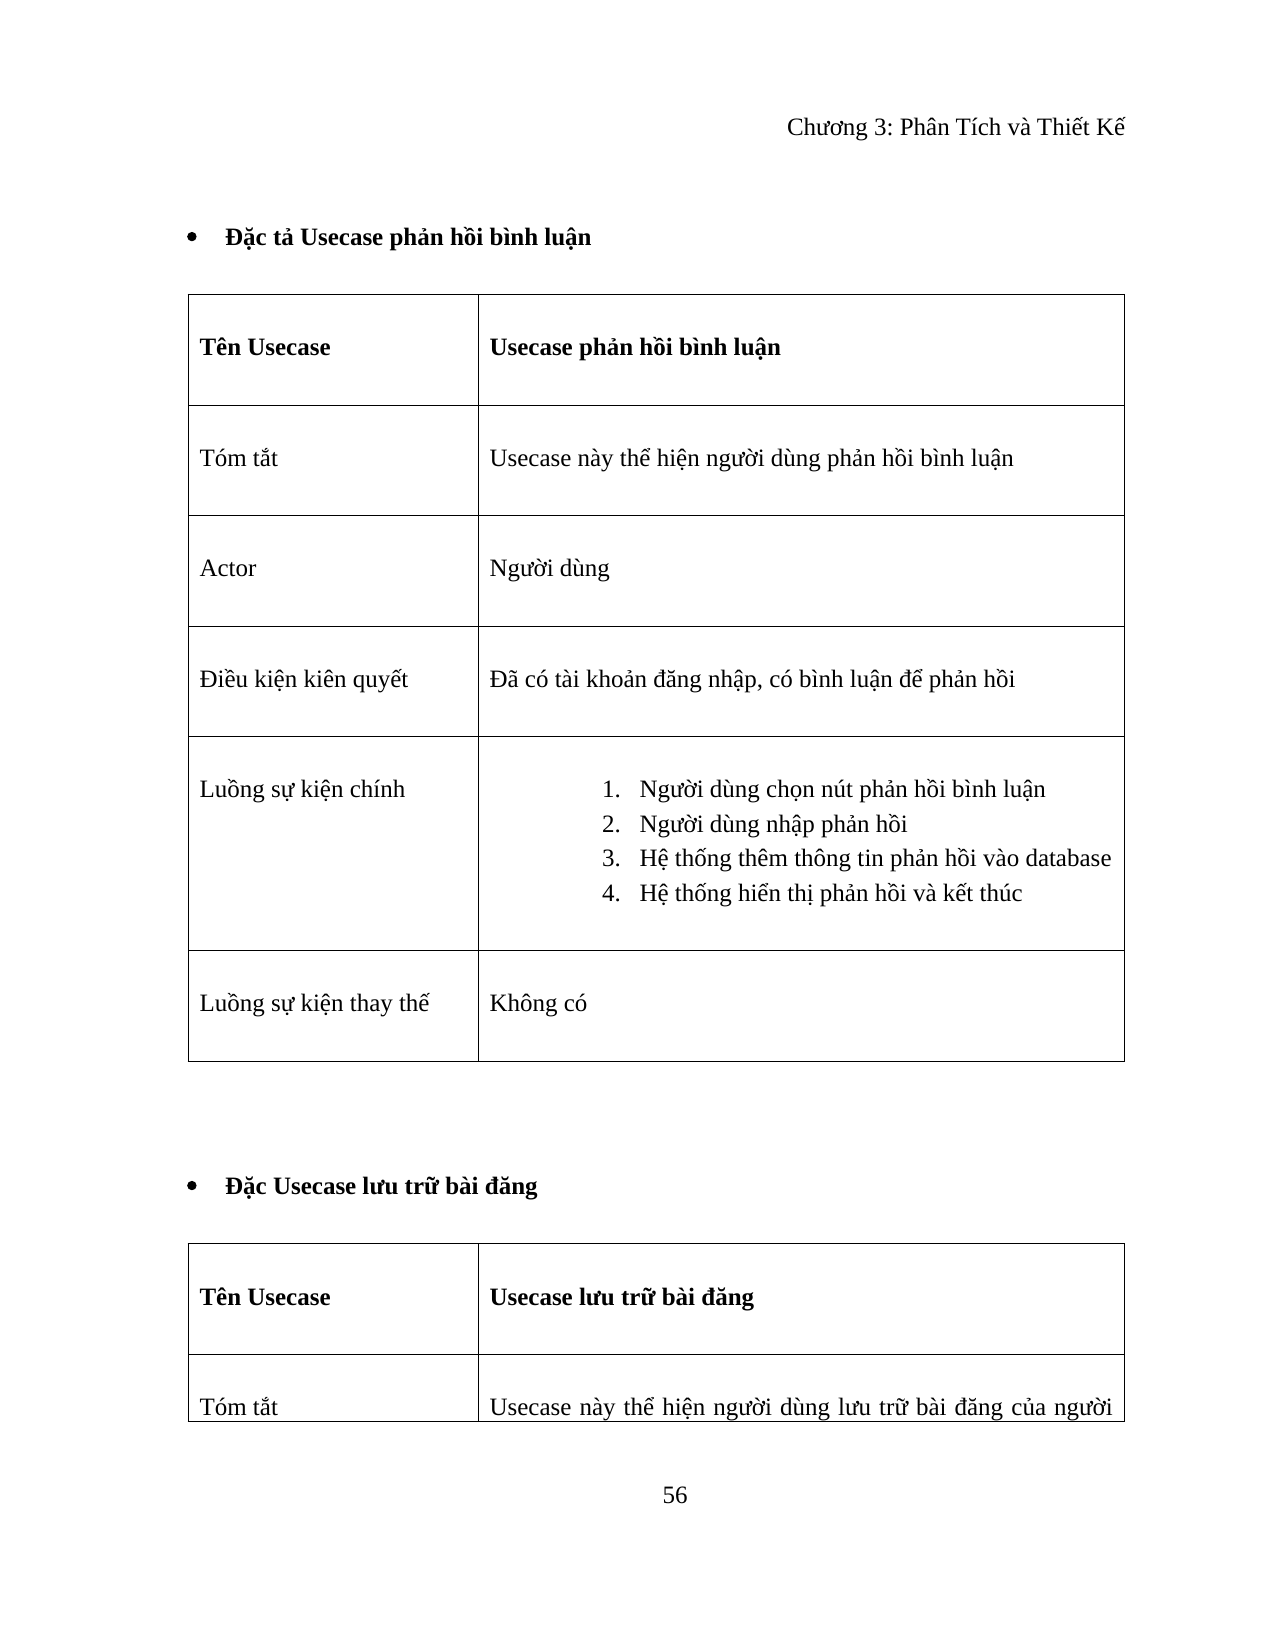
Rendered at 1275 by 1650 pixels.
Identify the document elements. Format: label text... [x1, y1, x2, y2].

table_cell Đã có tài khoản đăng nhập, có bình luận để phản hồi [479, 627, 1124, 736]
table_cell Luồng sự kiện chính [189, 737, 478, 950]
list Đặc tả Usecase phản hồi bình luận [187, 222, 1125, 251]
table_header Tên Usecase [189, 295, 478, 404]
table_cell Người dùng [479, 516, 1124, 626]
table_cell Usecase này thể hiện người dùng phản hồi bình luận [479, 406, 1124, 515]
table_cell Tóm tắt [189, 406, 478, 515]
table_header Usecase lưu trữ bài đăng [479, 1244, 1124, 1353]
table_header Tên Usecase [189, 1244, 478, 1353]
table_cell Điều kiện kiên quyết [189, 627, 478, 736]
table_header Usecase phản hồi bình luận [479, 295, 1124, 404]
table_cell Luồng sự kiện thay thế [189, 951, 478, 1061]
table_cell Actor [189, 516, 478, 626]
list Đặc Usecase lưu trữ bài đăng [187, 1171, 1125, 1200]
table_cell Không có [479, 951, 1124, 1061]
table_cell Người dùng chọn nút phản hồi bình luận Người dùng nhập phản hồi Hệ thống thêm thông tin phản hồi vào database Hệ thống hiển thị phản hồi và kết thúc [479, 737, 1124, 950]
table_cell Tóm tắt [189, 1355, 478, 1421]
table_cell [479, 1355, 1124, 1421]
